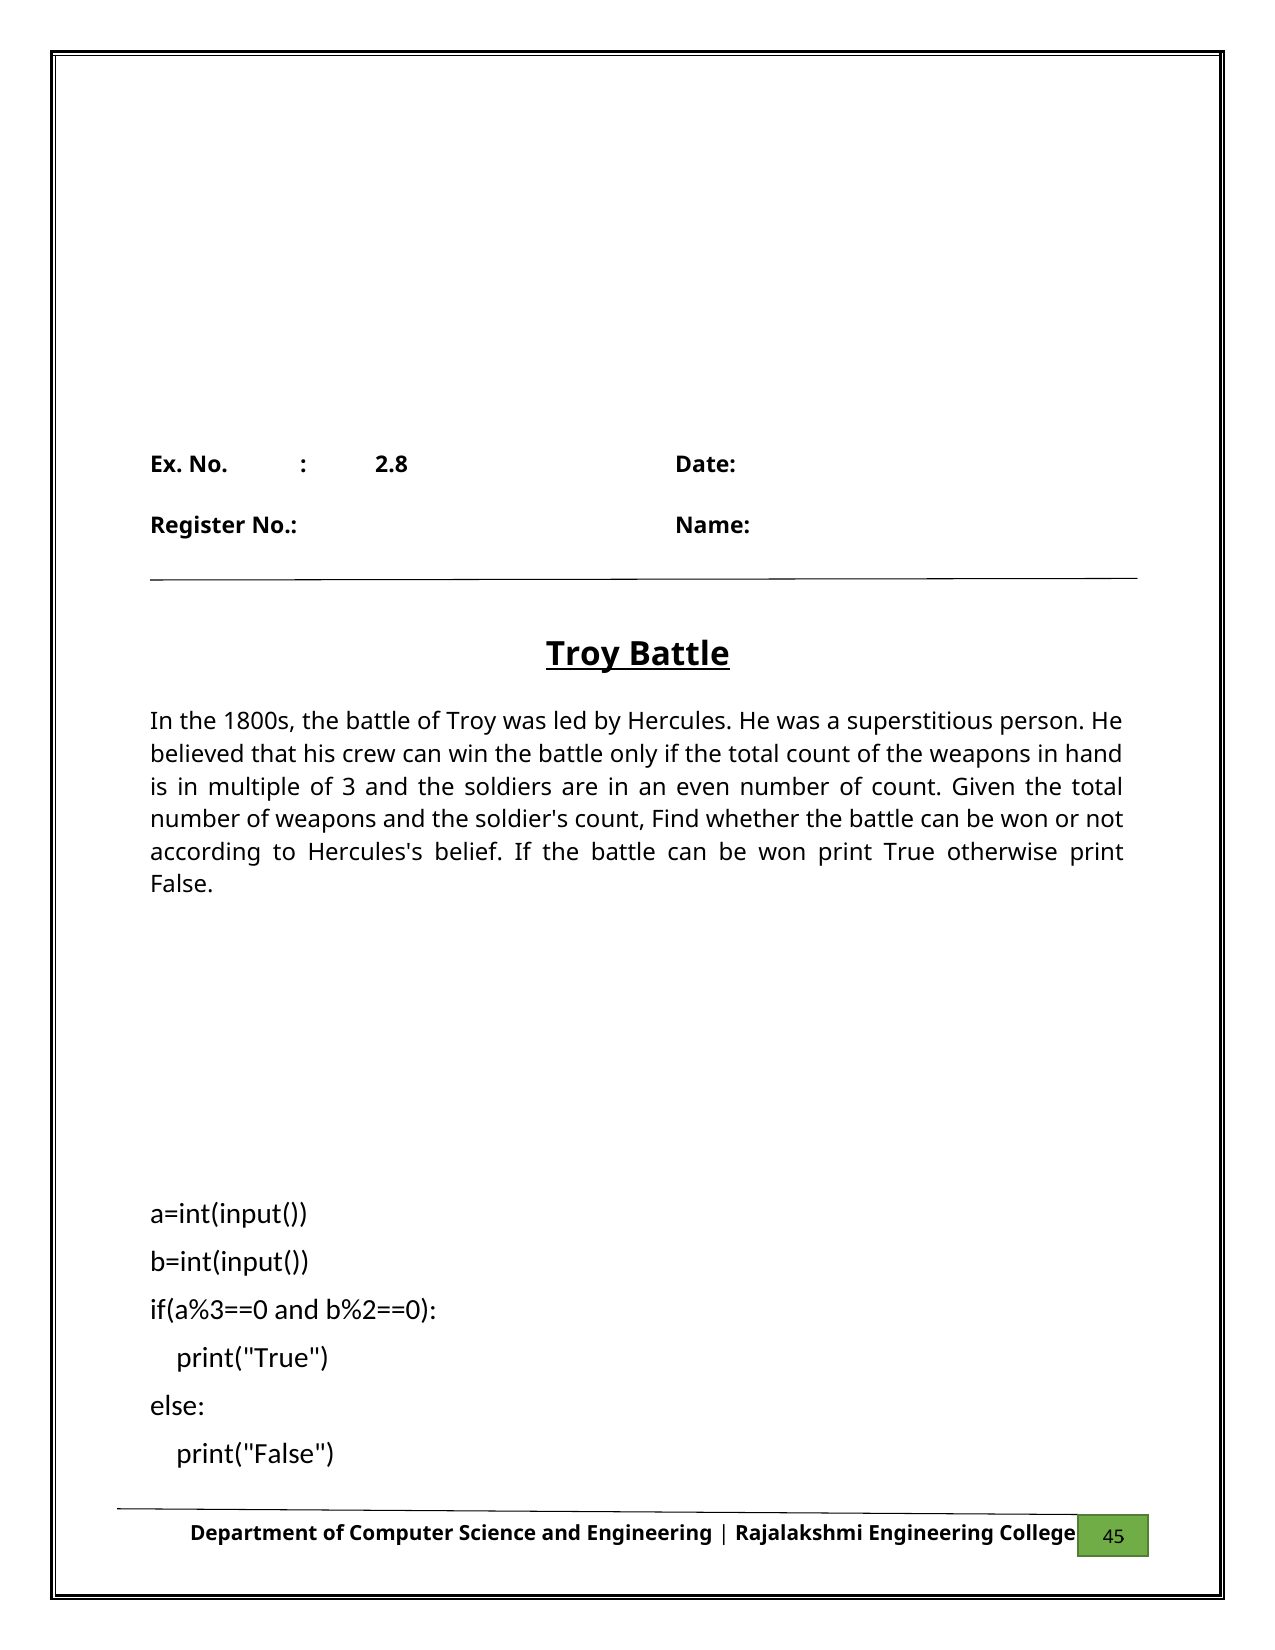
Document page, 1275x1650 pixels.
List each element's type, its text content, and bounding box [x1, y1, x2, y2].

text if(a%3==0 and b%2==0): [150, 1291, 1125, 1327]
text else: [150, 1387, 1125, 1423]
text print("True") [150, 1339, 1125, 1375]
text Ex. No. : 2.8 Date: [150, 448, 1125, 479]
text Troy Battle [150, 629, 1125, 675]
text b=int(input()) [150, 1243, 1125, 1279]
text print("False") [150, 1436, 1125, 1471]
text In the 1800s, the battle of Troy was led by Hercules. He was a superstitious person. He believed that his crew can win the battle only if the total count of the weapons in hand is in multiple of 3 and the soldiers are in an even number of count. Given the total number of weapons and the soldier's count, Find whether the battle can be won or not according to Hercules's belief. If the battle can be won print True otherwise print False. [150, 704, 1125, 900]
text Register No.: Name: [150, 509, 1125, 540]
text a=int(input()) [150, 1195, 1125, 1231]
